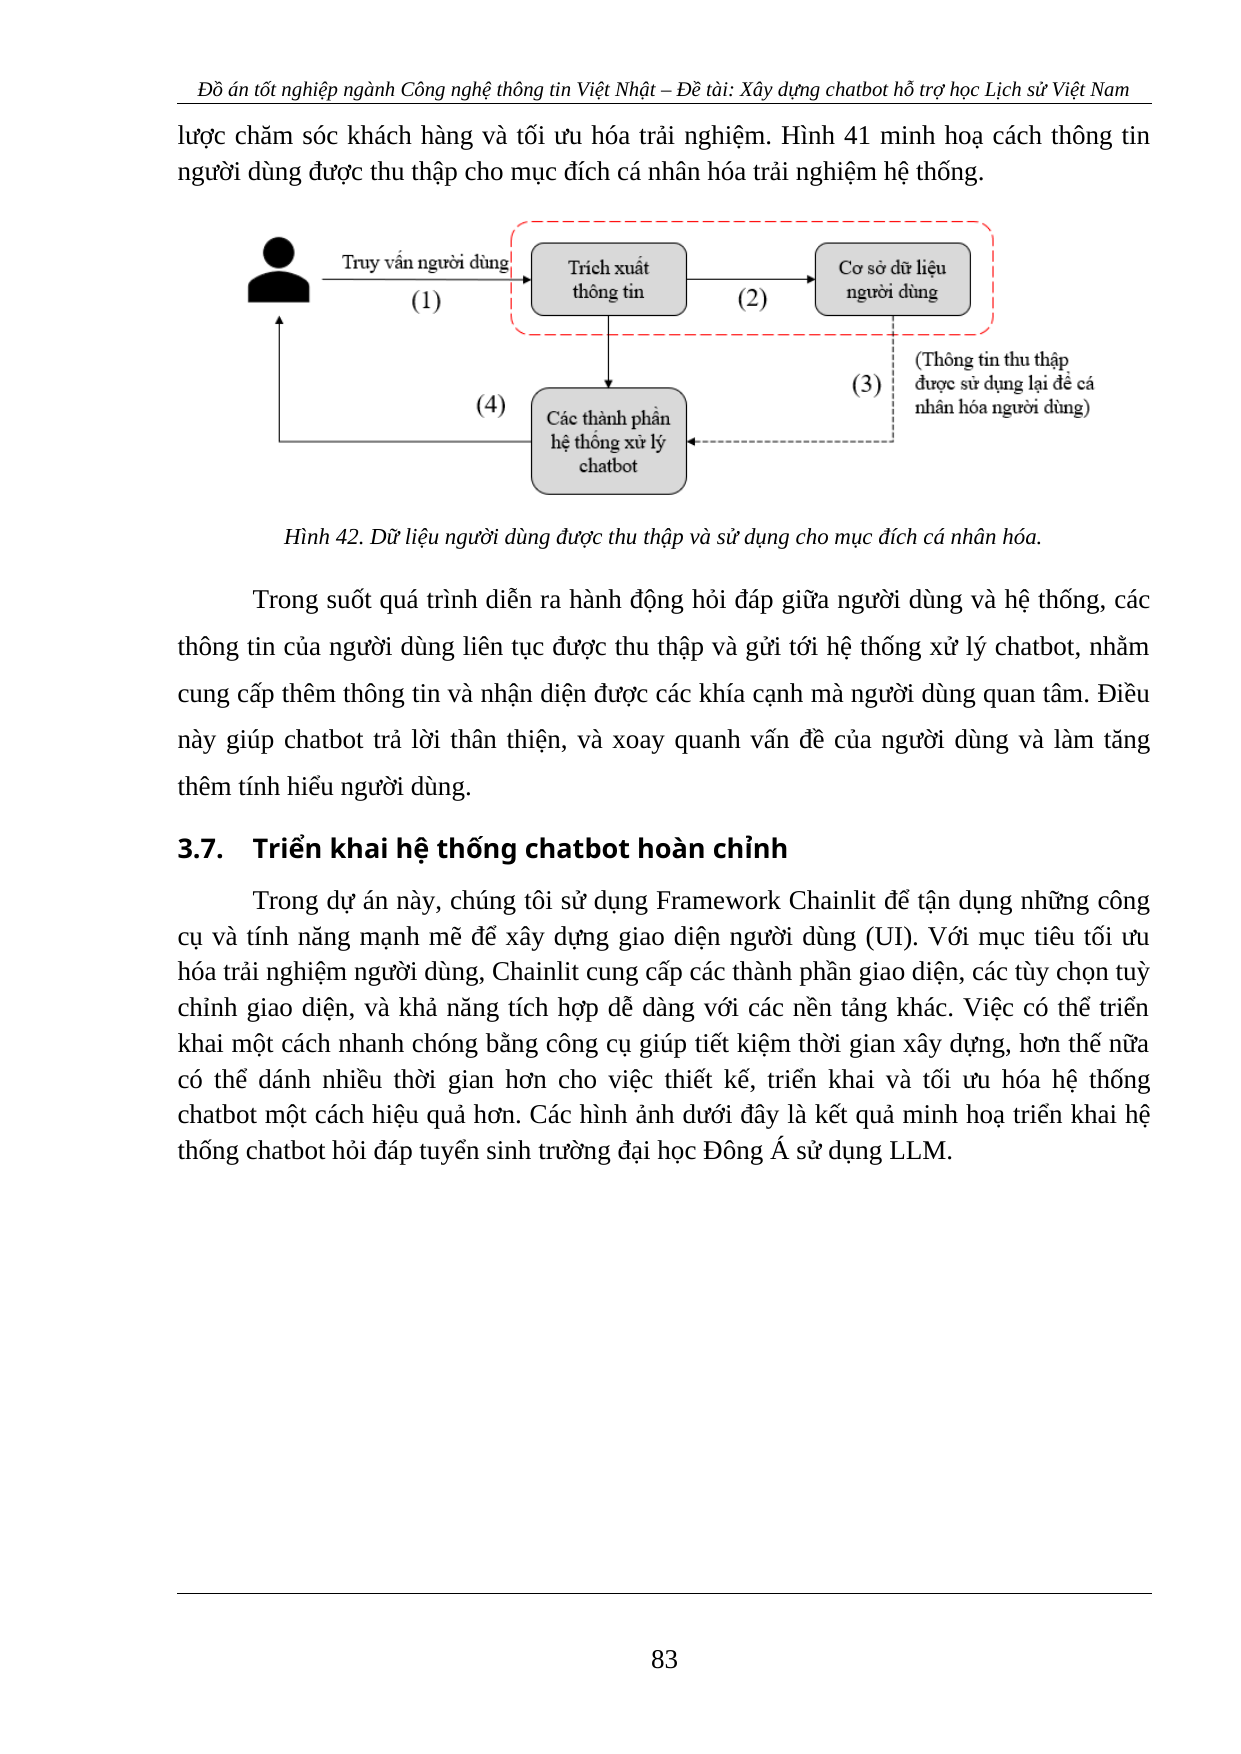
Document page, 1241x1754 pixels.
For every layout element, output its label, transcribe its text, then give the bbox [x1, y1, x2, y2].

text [177, 119, 1152, 186]
subtitle Triển khai hệ thống chatbot hoàn chỉnh [177, 829, 1152, 866]
text Trong dự án này, chúng tôi sử dụng Framework Chainlit để tận dụng những công cụ và tính năng mạnh mẽ để xây dựng giao diện người dùng (UI). Với mục tiêu tối ưu hóa trải nghiệm người dùng, Chainlit cung cấp các thành phần giao diện, các tùy chọn tuỳ chỉnh giao diện, và khả năng tích hợp dễ dàng với các nền tảng khác. Việc có thể triển khai một cách nhanh chóng bằng công cụ giúp tiết kiệm thời gian xây dựng, hơn thế nữa có thể dánh nhiều thời gian hơn cho việc thiết kế, triển khai và tối ưu hóa hệ thống chatbot một cách hiệu quả hơn. Các hình ảnh dưới đây là kết quả minh hoạ triển khai hệ thống chatbot hỏi đáp tuyển sinh trường đại học Đông Á sử dụng LLM. [177, 884, 1152, 1165]
text Trong suốt quá trình diễn ra hành động hỏi đáp giữa người dùng và hệ thống, các thông tin của người dùng liên tục được thu thập và gửi tới hệ thống xử lý chatbot, nhằm cung cấp thêm thông tin và nhận diện được các khía cạnh mà người dùng quan tâm. Điều này giúp chatbot trả lời thân thiện, và xoay quanh vấn đề của người dùng và làm tăng thêm tính hiểu người dùng. [177, 583, 1152, 801]
picture [177, 203, 1152, 506]
